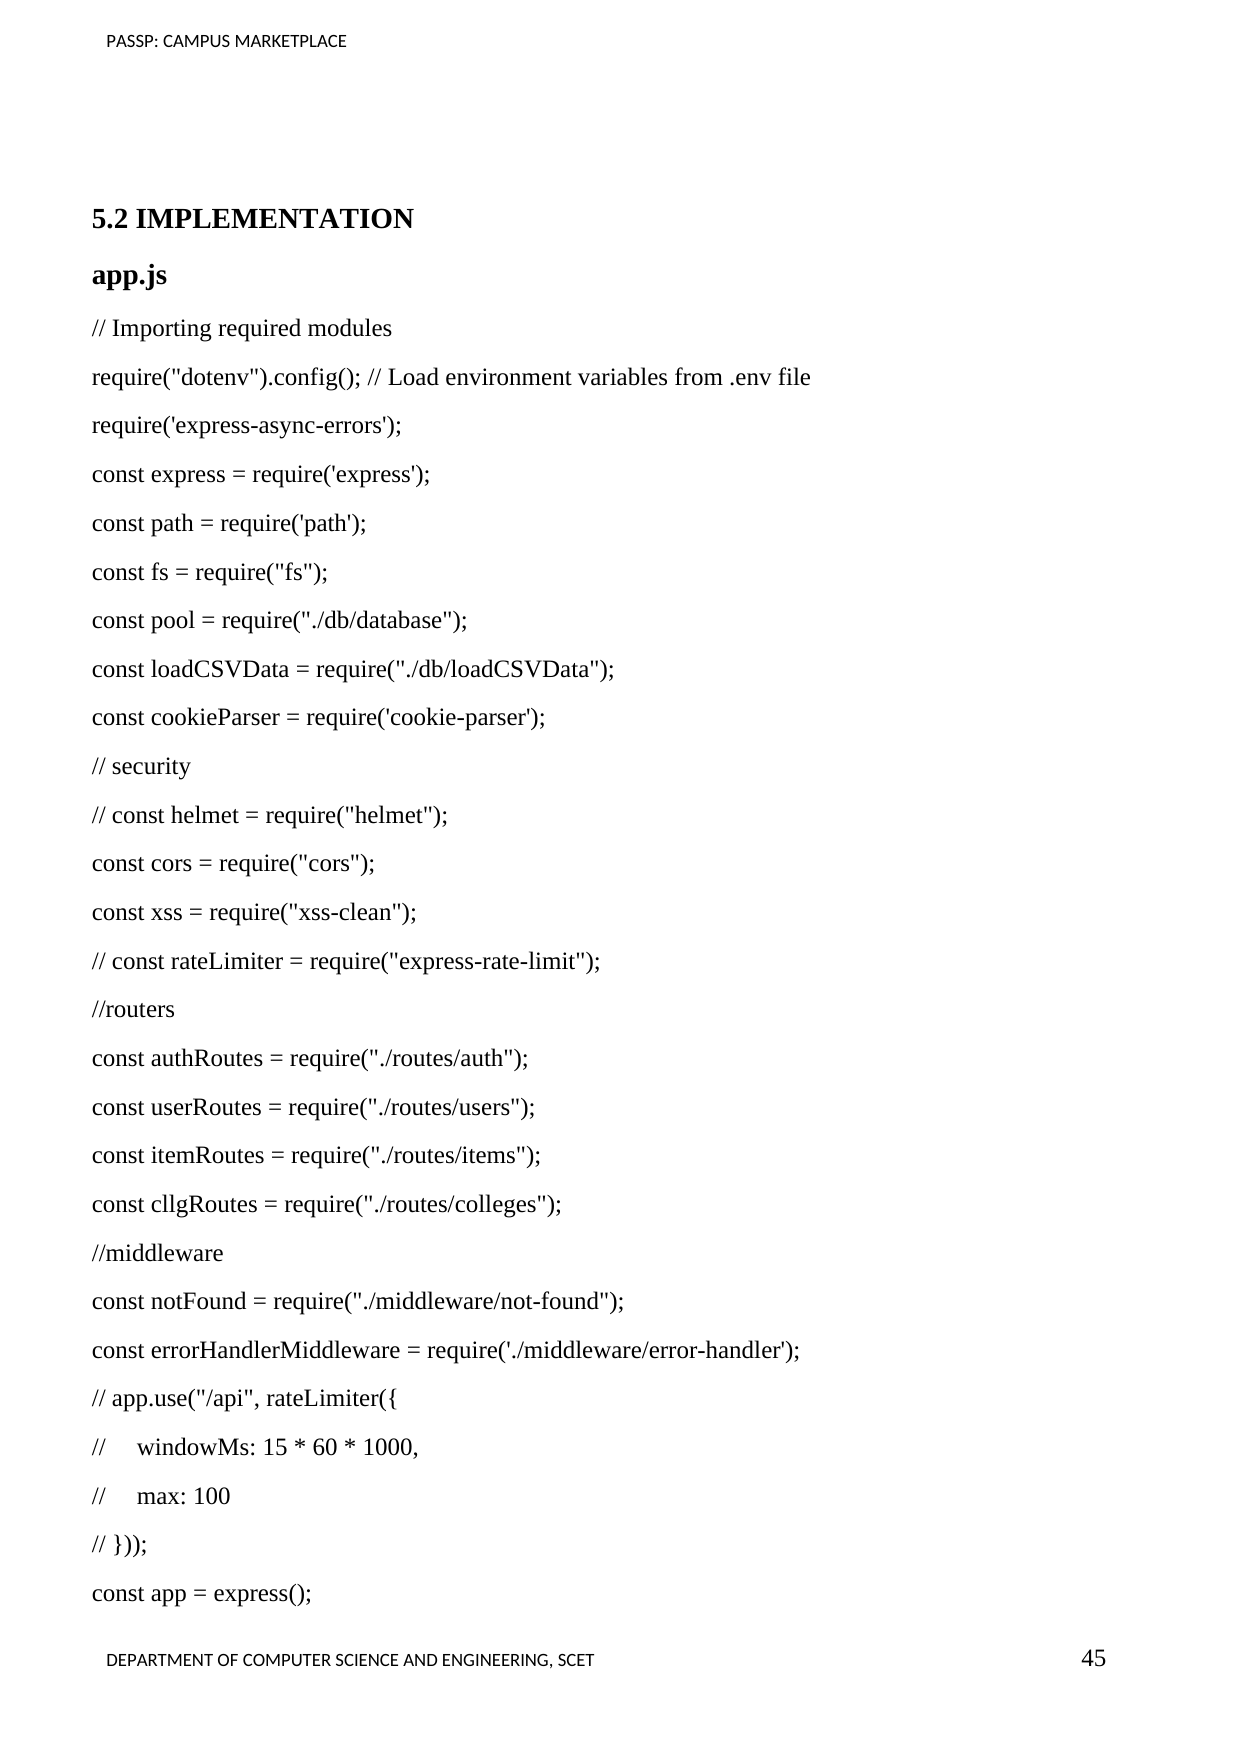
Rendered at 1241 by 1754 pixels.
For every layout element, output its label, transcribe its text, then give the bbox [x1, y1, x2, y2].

text //middleware [92, 1238, 1139, 1266]
text const userRoutes = require("./routes/users"); [92, 1092, 1139, 1120]
text 5.2 IMPLEMENTATION [92, 202, 1139, 235]
text const errorHandlerMiddleware = require('./middleware/error-handler'); [92, 1335, 1139, 1364]
text const xss = require("xss-clean"); [92, 897, 1139, 926]
text // const rateLimiter = require("express-rate-limit"); [92, 946, 1139, 974]
text // const helmet = require("helmet"); [92, 800, 1139, 828]
text const fs = require("fs"); [92, 557, 1139, 585]
text //routers [92, 994, 1139, 1023]
text const app = express(); [92, 1578, 1139, 1607]
text const notFound = require("./middleware/not-found"); [92, 1286, 1139, 1315]
text const cookieParser = require('cookie-parser'); [92, 702, 1139, 731]
text const cors = require("cors"); [92, 848, 1139, 877]
text const loadCSVData = require("./db/loadCSVData"); [92, 654, 1139, 683]
text const authRoutes = require("./routes/auth"); [92, 1043, 1139, 1072]
text // max: 100 [92, 1481, 1139, 1509]
text require("dotenv").config(); // Load environment variables from .env file [92, 362, 1139, 391]
text const path = require('path'); [92, 508, 1139, 537]
text const itemRoutes = require("./routes/items"); [92, 1140, 1139, 1169]
text const pool = require("./db/database"); [92, 605, 1139, 634]
text // })); [92, 1529, 1139, 1558]
text require('express-async-errors'); [92, 411, 1139, 439]
text // windowMs: 15 * 60 * 1000, [92, 1432, 1139, 1461]
text // app.use("/api", rateLimiter({ [92, 1383, 1139, 1412]
text const cllgRoutes = require("./routes/colleges"); [92, 1189, 1139, 1218]
text app.js [92, 257, 1139, 291]
text // security [92, 751, 1139, 780]
text const express = require('express'); [92, 459, 1139, 488]
text // Importing required modules [92, 313, 1139, 342]
